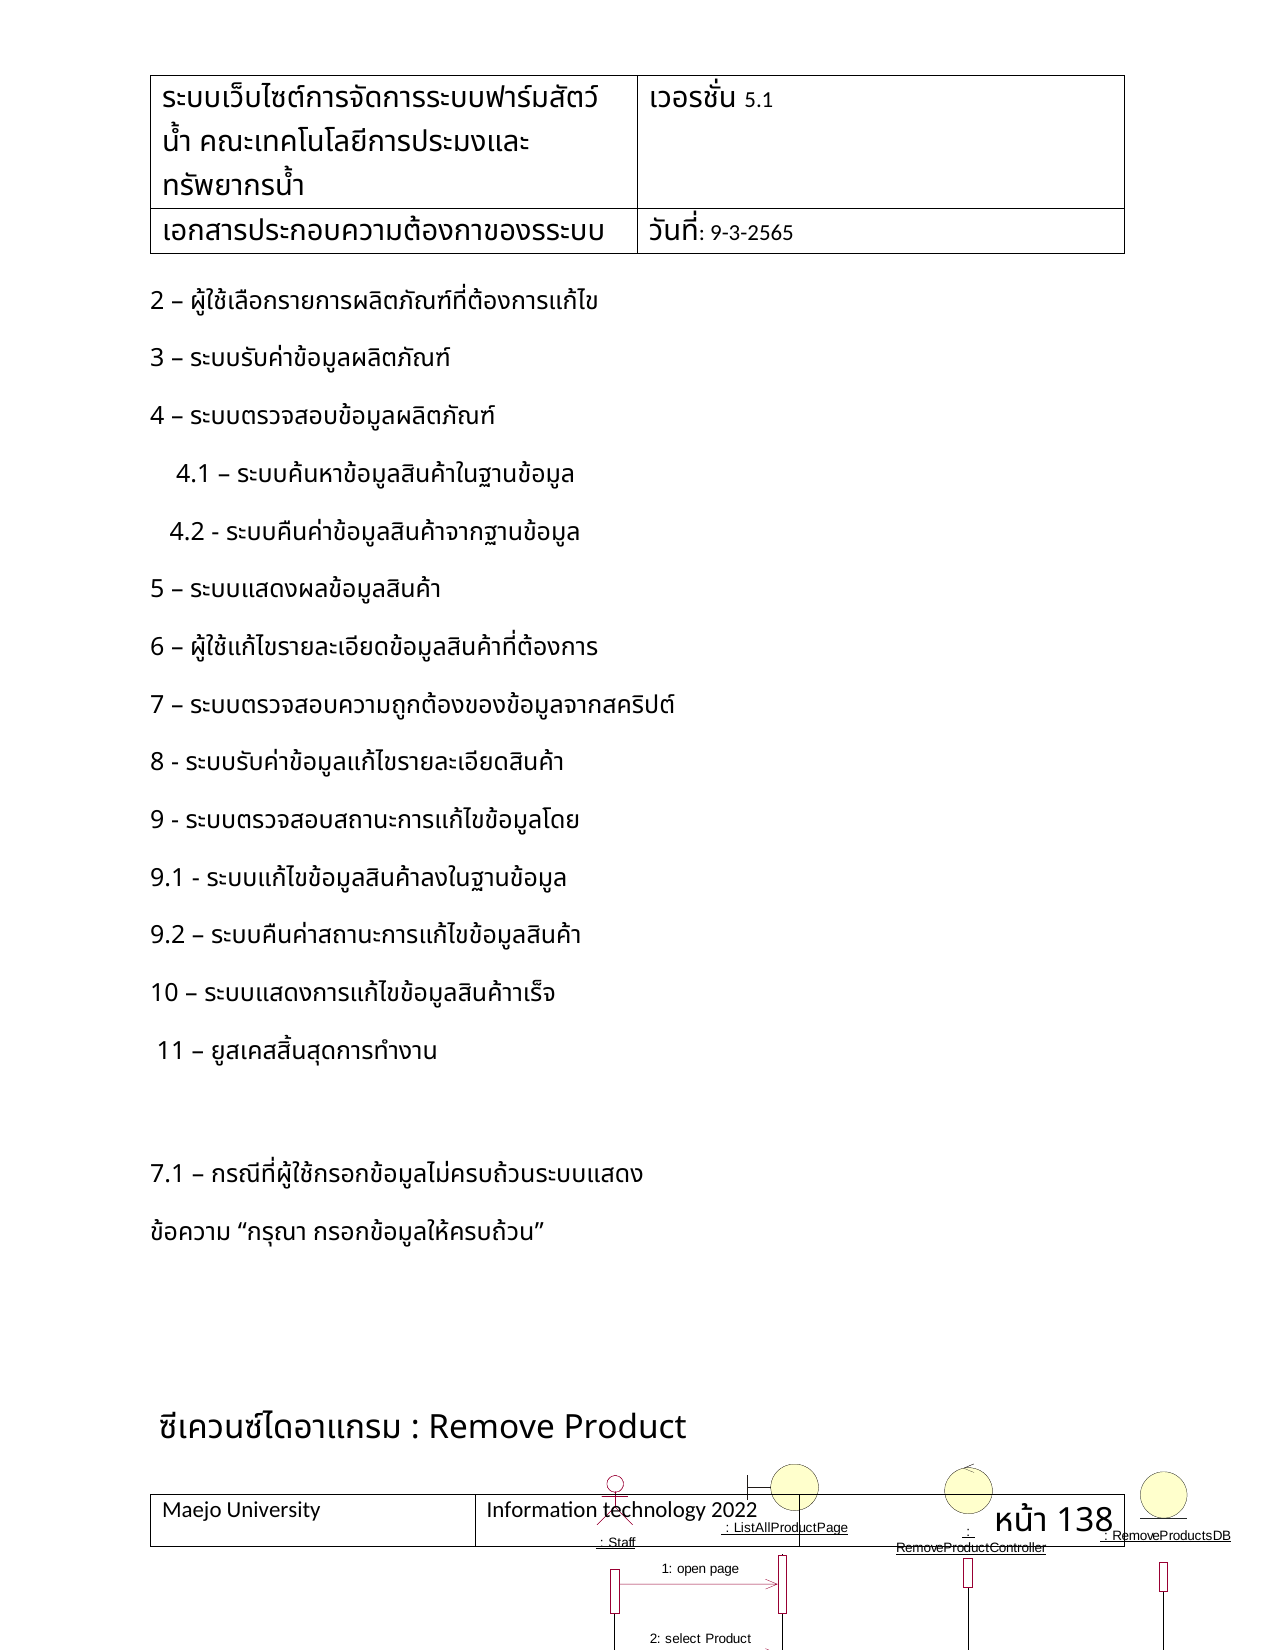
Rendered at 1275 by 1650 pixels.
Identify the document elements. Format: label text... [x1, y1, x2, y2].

text 9.2 – ระบบคืนค่าสถานะการแก้ไขข้อมูลสินค้า [150, 917, 1125, 955]
text 11 – ยูสเคสสิ้นสุดการทำงาน [150, 1033, 1125, 1071]
text 4.2 - ระบบคืนค่าข้อมูลสินค้าจากฐานข้อมูล [150, 513, 1125, 551]
text 6 – ผู้ใช้แก้ไขรายละเอียดข้อมูลสินค้าที่ต้องการ [150, 629, 1125, 667]
text 9 - ระบบตรวจสอบสถานะการแก้ไขข้อมูลโดย [150, 802, 1125, 840]
text 4.1 – ระบบค้นหาข้อมูลสินค้าในฐานข้อมูล [150, 456, 1125, 493]
text 3 – ระบบรับค่าข้อมูลผลิตภัณฑ์ [150, 340, 1125, 378]
text 5 – ระบบแสดงผลข้อมูลสินค้า [150, 571, 1125, 609]
text 8 - ระบบรับค่าข้อมูลแก้ไขรายละเอียดสินค้า [150, 744, 1125, 782]
text 9.1 - ระบบแก้ไขข้อมูลสินค้าลงในฐานข้อมูล [150, 859, 1125, 897]
text 7.1 – กรณีที่ผู้ใช้กรอกข้อมูลไม่ครบถ้วนระบบแสดง [150, 1156, 1125, 1194]
text ข้อความ “กรุณา กรอกข้อมูลให้ครบถ้วน” [150, 1214, 1125, 1251]
text ซีเควนซ์ไดอาแกรม : Remove Product [150, 1402, 1125, 1453]
text 10 – ระบบแสดงการแก้ไขข้อมูลสินค้าาเร็จ [150, 975, 1125, 1013]
text 7 – ระบบตรวจสอบความถูกต้องของข้อมูลจากสคริปต์ [150, 686, 1125, 724]
text 4 – ระบบตรวจสอบข้อมูลผลิตภัณฑ์ [150, 398, 1125, 436]
text 2 – ผู้ใช้เลือกรายการผลิตภัณฑ์ที่ต้องการแก้ไข [150, 282, 1125, 320]
